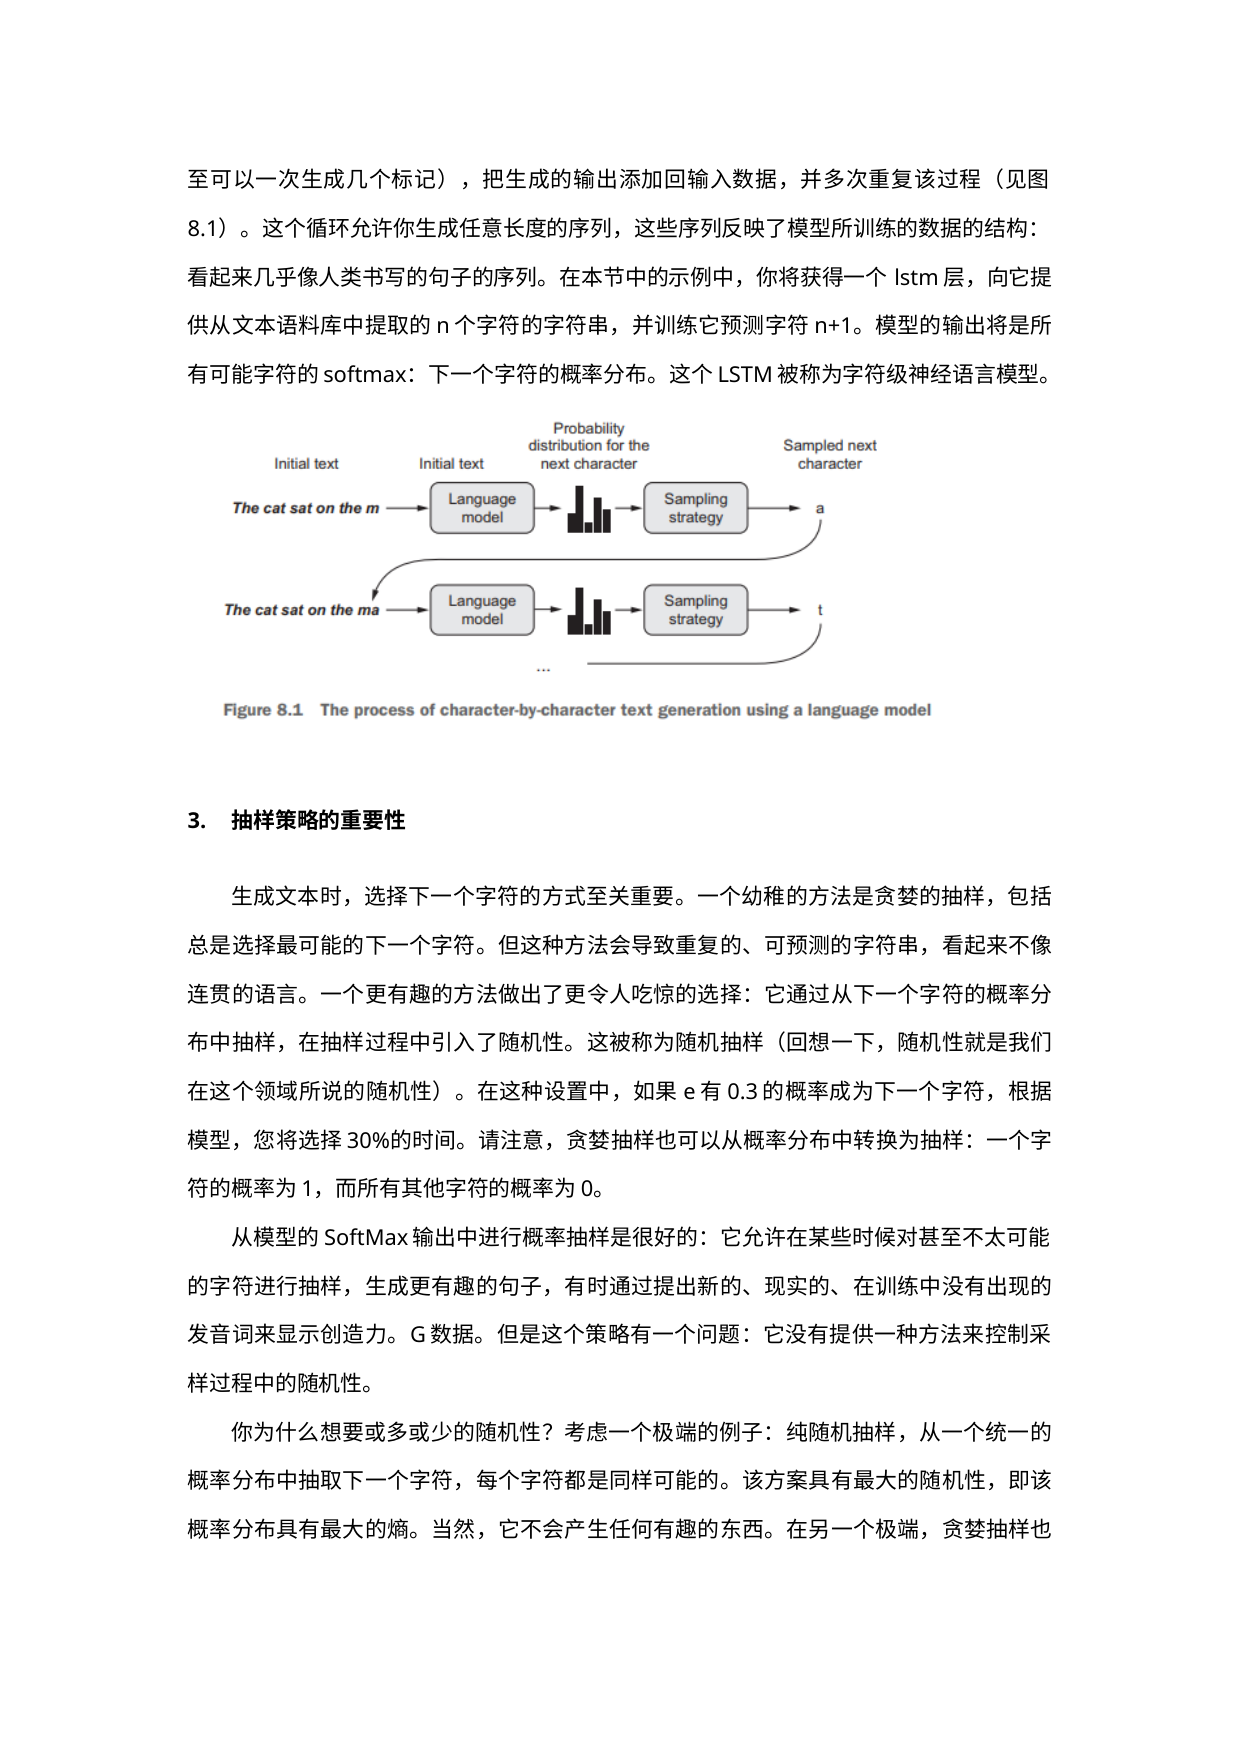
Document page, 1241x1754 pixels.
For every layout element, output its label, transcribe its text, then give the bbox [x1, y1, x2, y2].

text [187, 1414, 1053, 1544]
subtitle 抽样策略的重要性 [187, 803, 1053, 836]
text 从模型的SoftMax输出中进行概率抽样是很好的：它允许在某些时候对甚至不太可能的字符进行抽样，生成更有趣的句子，有时通过提出新的、现实的、在训练中没有出现的发音词来显示创造力。G数据。但是这个策略有一个问题：它没有提供一种方法来控制采样过程中的随机性。 [187, 1219, 1053, 1398]
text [187, 162, 1053, 389]
text 生成文本时，选择下一个字符的方式至关重要。一个幼稚的方法是贪婪的抽样，包括总是选择最可能的下一个字符。但这种方法会导致重复的、可预测的字符串，看起来不像连贯的语言。一个更有趣的方法做出了更令人吃惊的选择：它通过从下一个字符的概率分布中抽样，在抽样过程中引入了随机性。这被称为随机抽样（回想一下，随机性就是我们在这个领域所说的随机性）。在这种设置中，如果e有0.3的概率成为下一个字符，根据模型，您将选择30%的时间。请注意，贪婪抽样也可以从概率分布中转换为抽样：一个字符的概率为1，而所有其他字符的概率为0。 [187, 879, 1053, 1204]
picture [187, 405, 1053, 734]
